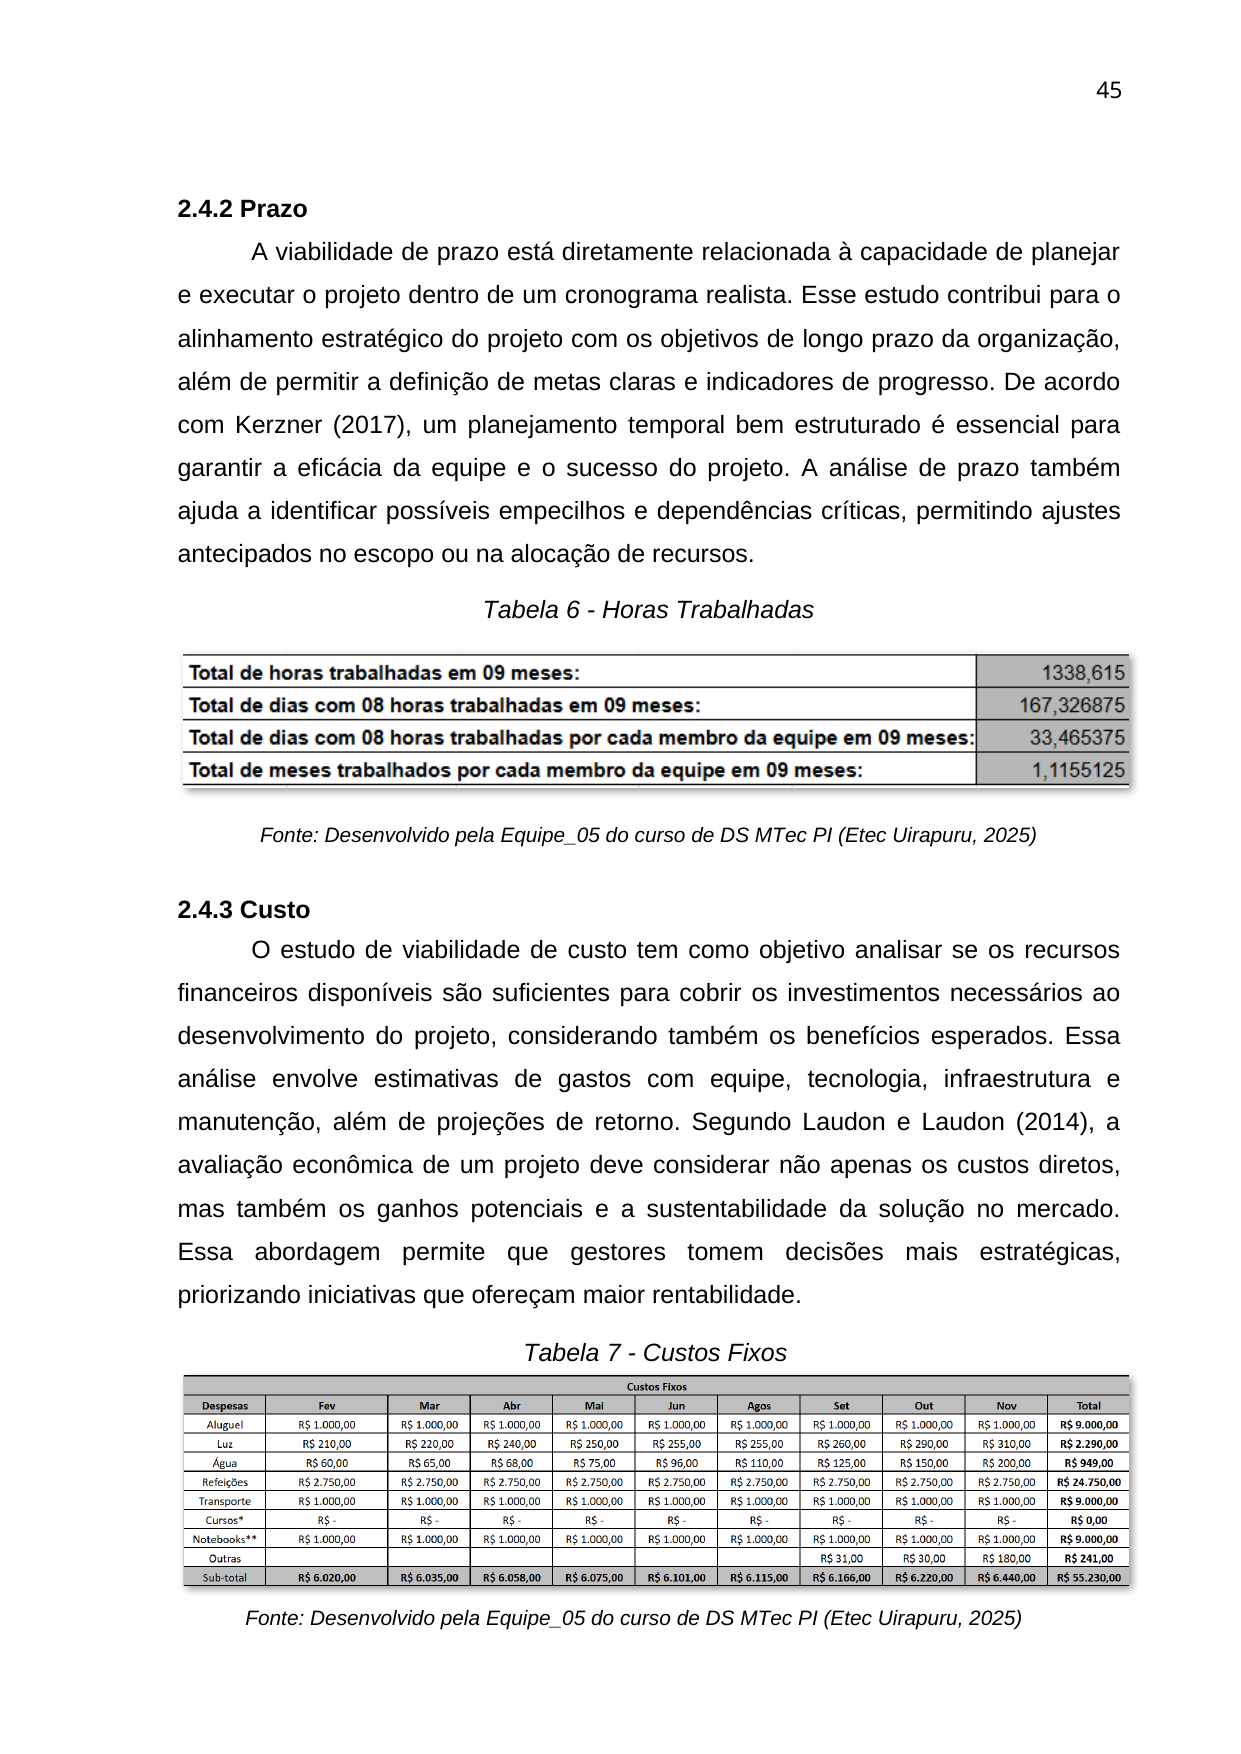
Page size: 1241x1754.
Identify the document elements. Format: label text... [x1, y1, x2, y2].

picture [183, 653, 1129, 788]
subtitle 2.4.2 Prazo [177, 194, 1122, 223]
text O estudo de viabilidade de custo tem como objetivo analisar se os recursos financeiros disponíveis são suficientes para cobrir os investimentos necessários ao desenvolvimento do projeto, considerando também os benefícios esperados. Essa análise envolve estimativas de gastos com equipe, tecnologia, infraestrutura e manutenção, além de projeções de retorno. Segundo Laudon e Laudon (2014), a avaliação econômica de um projeto deve considerar não apenas os custos diretos, mas também os ganhos potenciais e a sustentabilidade da solução no mercado. Essa abordagem permite que gestores tomem decisões mais estratégicas, priorizando iniciativas que ofereçam maior rentabilidade. [177, 935, 1122, 1309]
text A viabilidade de prazo está diretamente relacionada à capacidade de planejar e executar o projeto dentro de um cronograma realista. Esse estudo contribui para o alinhamento estratégico do projeto com os objetivos de longo prazo da organização, além de permitir a definição de metas claras e indicadores de progresso. De acordo com Kerzner (2017), um planejamento temporal bem estruturado é essencial para garantir a eficácia da equipe e o sucesso do projeto. A análise de prazo também ajuda a identificar possíveis empecilhos e dependências críticas, permitindo ajustes antecipados no escopo ou na alocação de recursos. [177, 237, 1122, 568]
subtitle 2.4.3 Custo [177, 894, 1122, 924]
picture [183, 1375, 1129, 1586]
